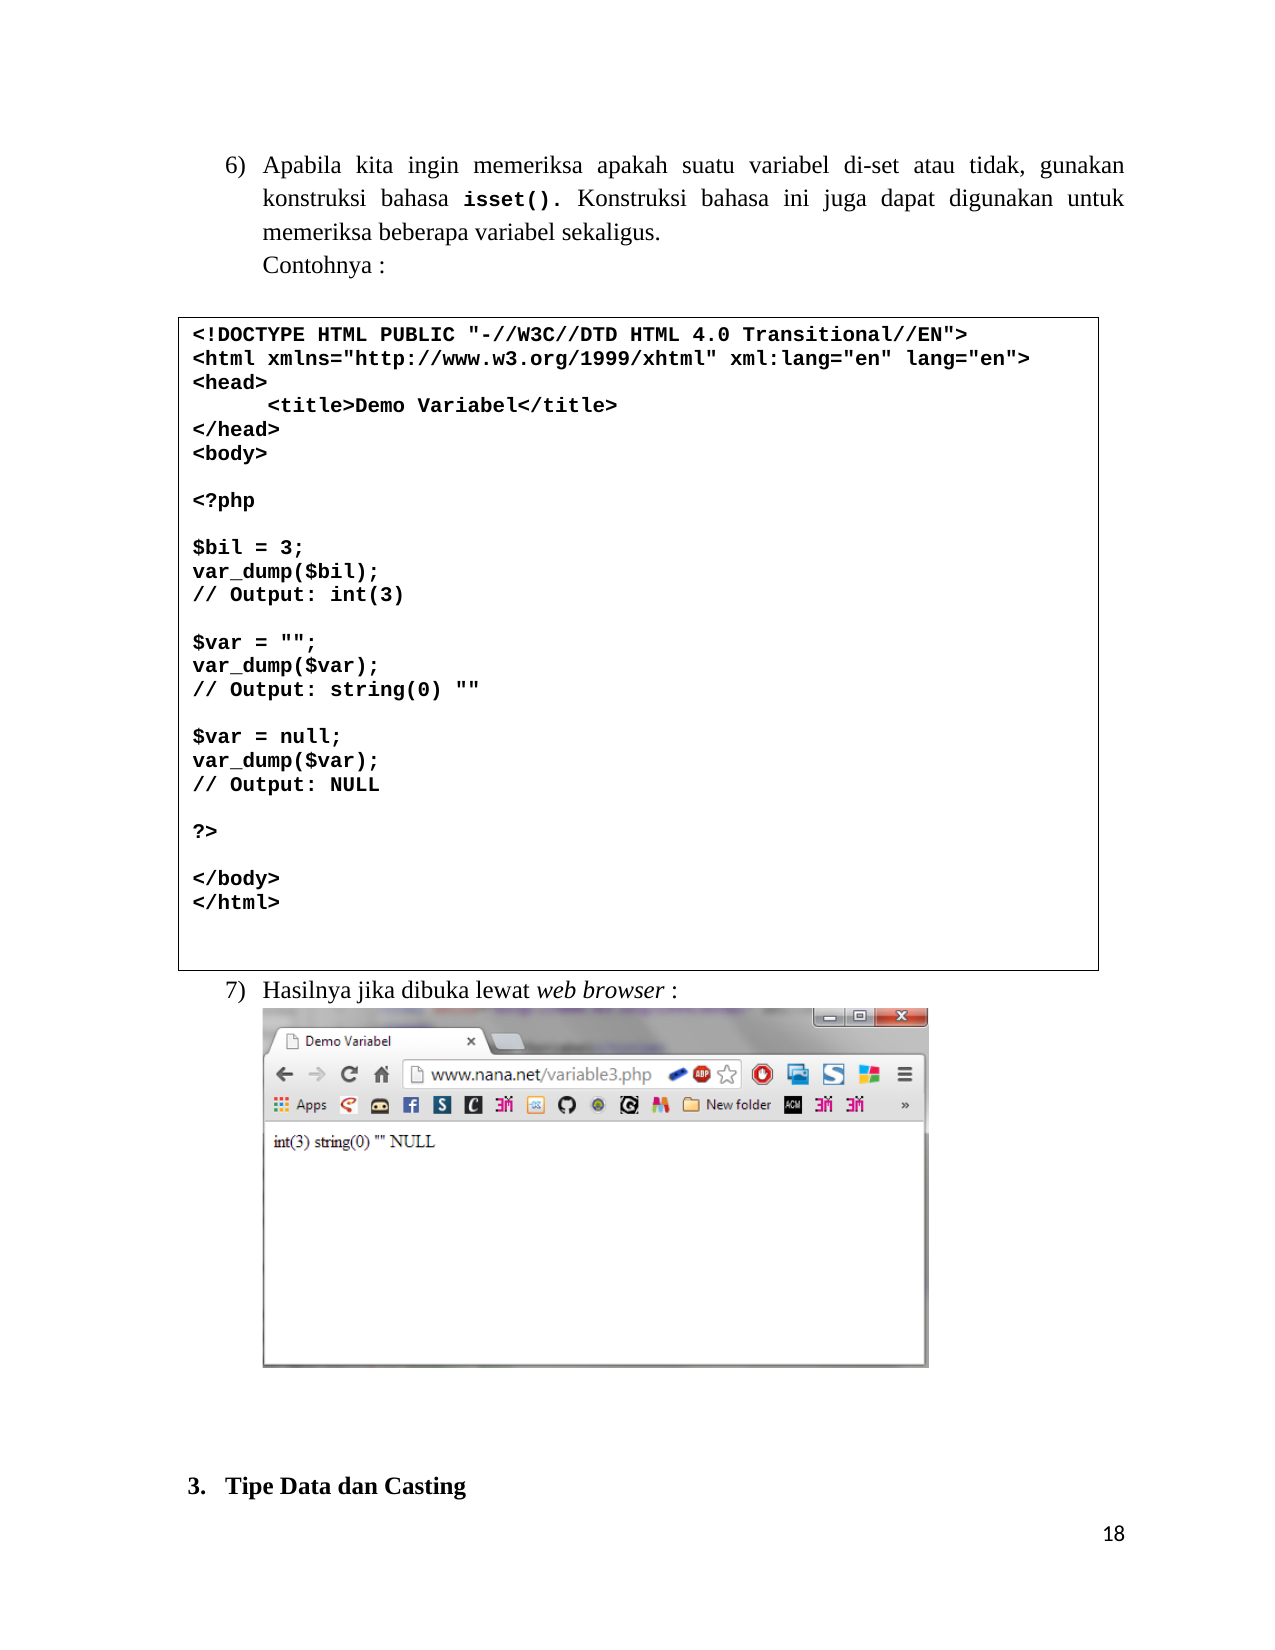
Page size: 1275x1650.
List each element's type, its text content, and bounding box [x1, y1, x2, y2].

list Tipe Data dan Casting [187, 1471, 1125, 1500]
list Apabila kita ingin memeriksa apakah suatu variabel di-set atau tidak, gunakan konstruksi bahasa isset(). Konstruksi bahasa ini juga dapat digunakan untuk memeriksa beberapa variabel sekaligus. [225, 150, 1125, 246]
list Contohnya : [262, 250, 1125, 279]
list Hasilnya jika dibuka lewat web browser : [225, 976, 1125, 1004]
picture [262, 1008, 929, 1368]
